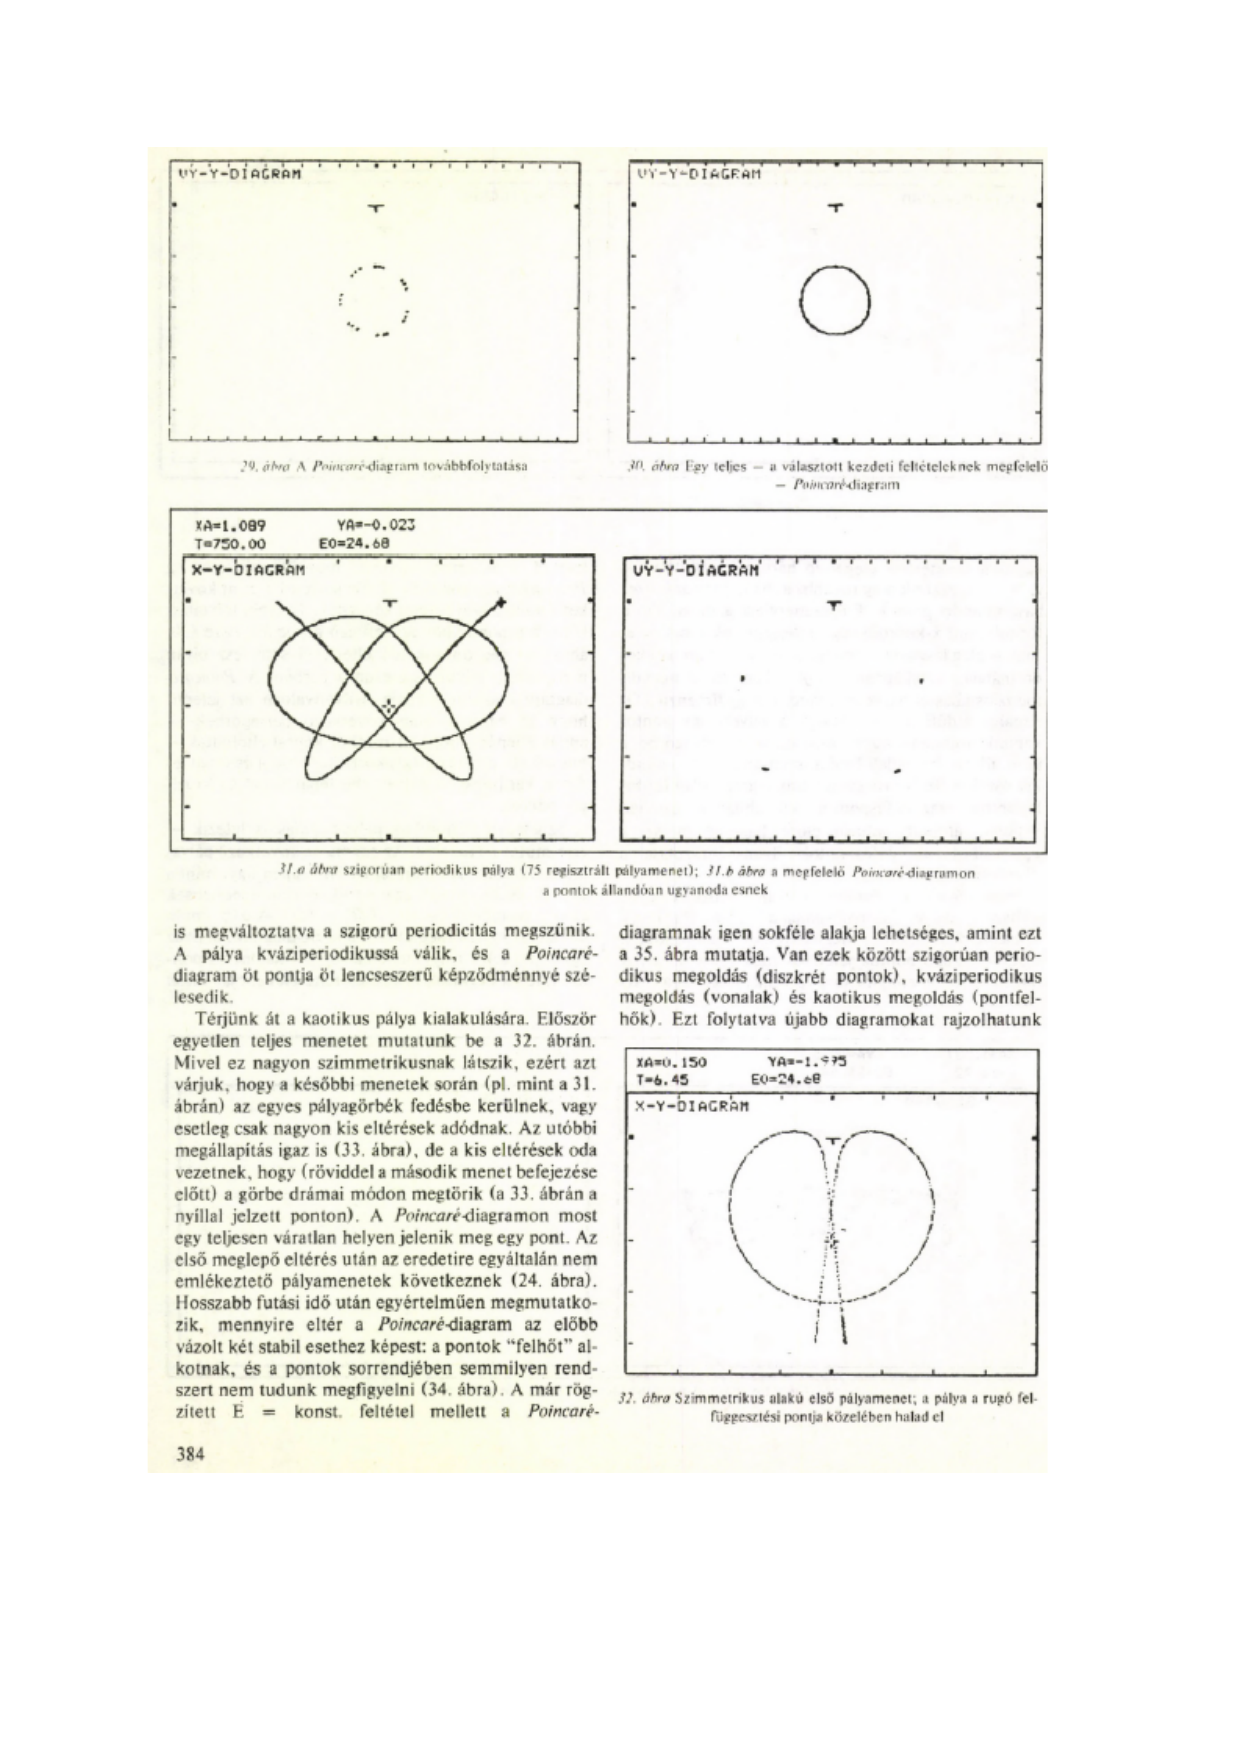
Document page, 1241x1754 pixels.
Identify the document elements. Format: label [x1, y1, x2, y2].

picture [147, 147, 1048, 1473]
